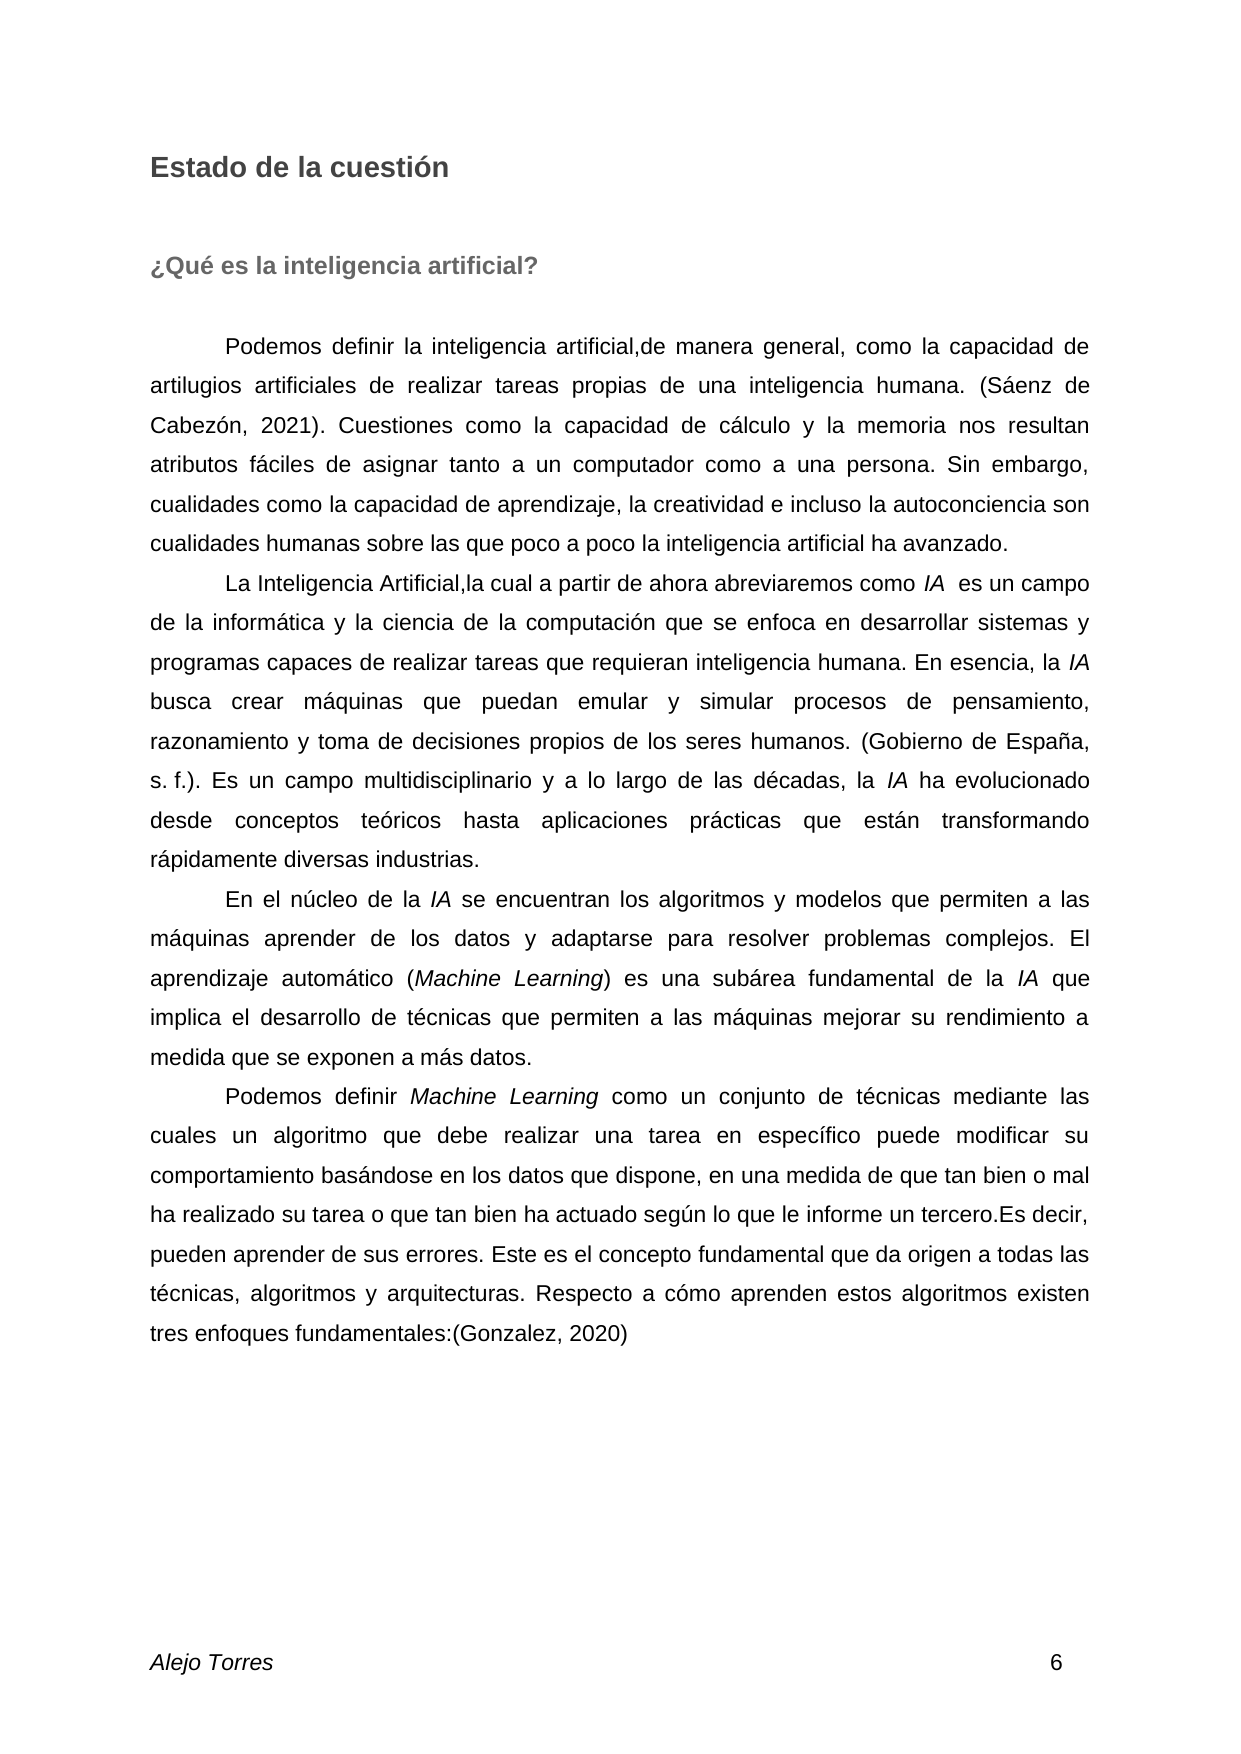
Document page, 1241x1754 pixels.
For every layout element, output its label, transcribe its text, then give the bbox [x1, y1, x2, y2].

text La Inteligencia Artificial,la cual a partir de ahora abreviaremos como IA es un campo de la informática y la ciencia de la computación que se enfoca en desarrollar sistemas y programas capaces de realizar tareas que requieran inteligencia humana. En esencia, la IA busca crear máquinas que puedan emular y simular procesos de pensamiento, razonamiento y toma de decisiones propios de los seres humanos. (Gobierno de España, s. f.). Es un campo multidisciplinario y a lo largo de las décadas, la IA ha evolucionado desde conceptos teóricos hasta aplicaciones prácticas que están transformando rápidamente diversas industrias. [150, 570, 1090, 872]
subtitle Estado de la cuestión [150, 150, 1090, 183]
subtitle ¿Qué es la inteligencia artificial? [150, 251, 1090, 280]
text Podemos definir Machine Learning como un conjunto de técnicas mediante las cuales un algoritmo que debe realizar una tarea en específico puede modificar su comportamiento basándose en los datos que dispone, en una medida de que tan bien o mal ha realizado su tarea o que tan bien ha actuado según lo que le informe un tercero.Es decir, pueden aprender de sus errores. Este es el concepto fundamental que da origen a todas las técnicas, algoritmos y arquitecturas. Respecto a cómo aprenden estos algoritmos existen tres enfoques fundamentales:(Gonzalez, 2020) [150, 1083, 1090, 1346]
text En el núcleo de la IA se encuentran los algoritmos y modelos que permiten a las máquinas aprender de los datos y adaptarse para resolver problemas complejos. El aprendizaje automático (Machine Learning) es una subárea fundamental de la IA que implica el desarrollo de técnicas que permiten a las máquinas mejorar su rendimiento a medida que se exponen a más datos. [150, 886, 1090, 1070]
text Podemos definir la inteligencia artificial,de manera general, como la capacidad de artilugios artificiales de realizar tareas propias de una inteligencia humana. (Sáenz de Cabezón, 2021). Cuestiones como la capacidad de cálculo y la memoria nos resultan atributos fáciles de asignar tanto a un computador como a una persona. Sin embargo, cualidades como la capacidad de aprendizaje, la creatividad e incluso la autoconciencia son cualidades humanas sobre las que poco a poco la inteligencia artificial ha avanzado. [150, 333, 1090, 557]
